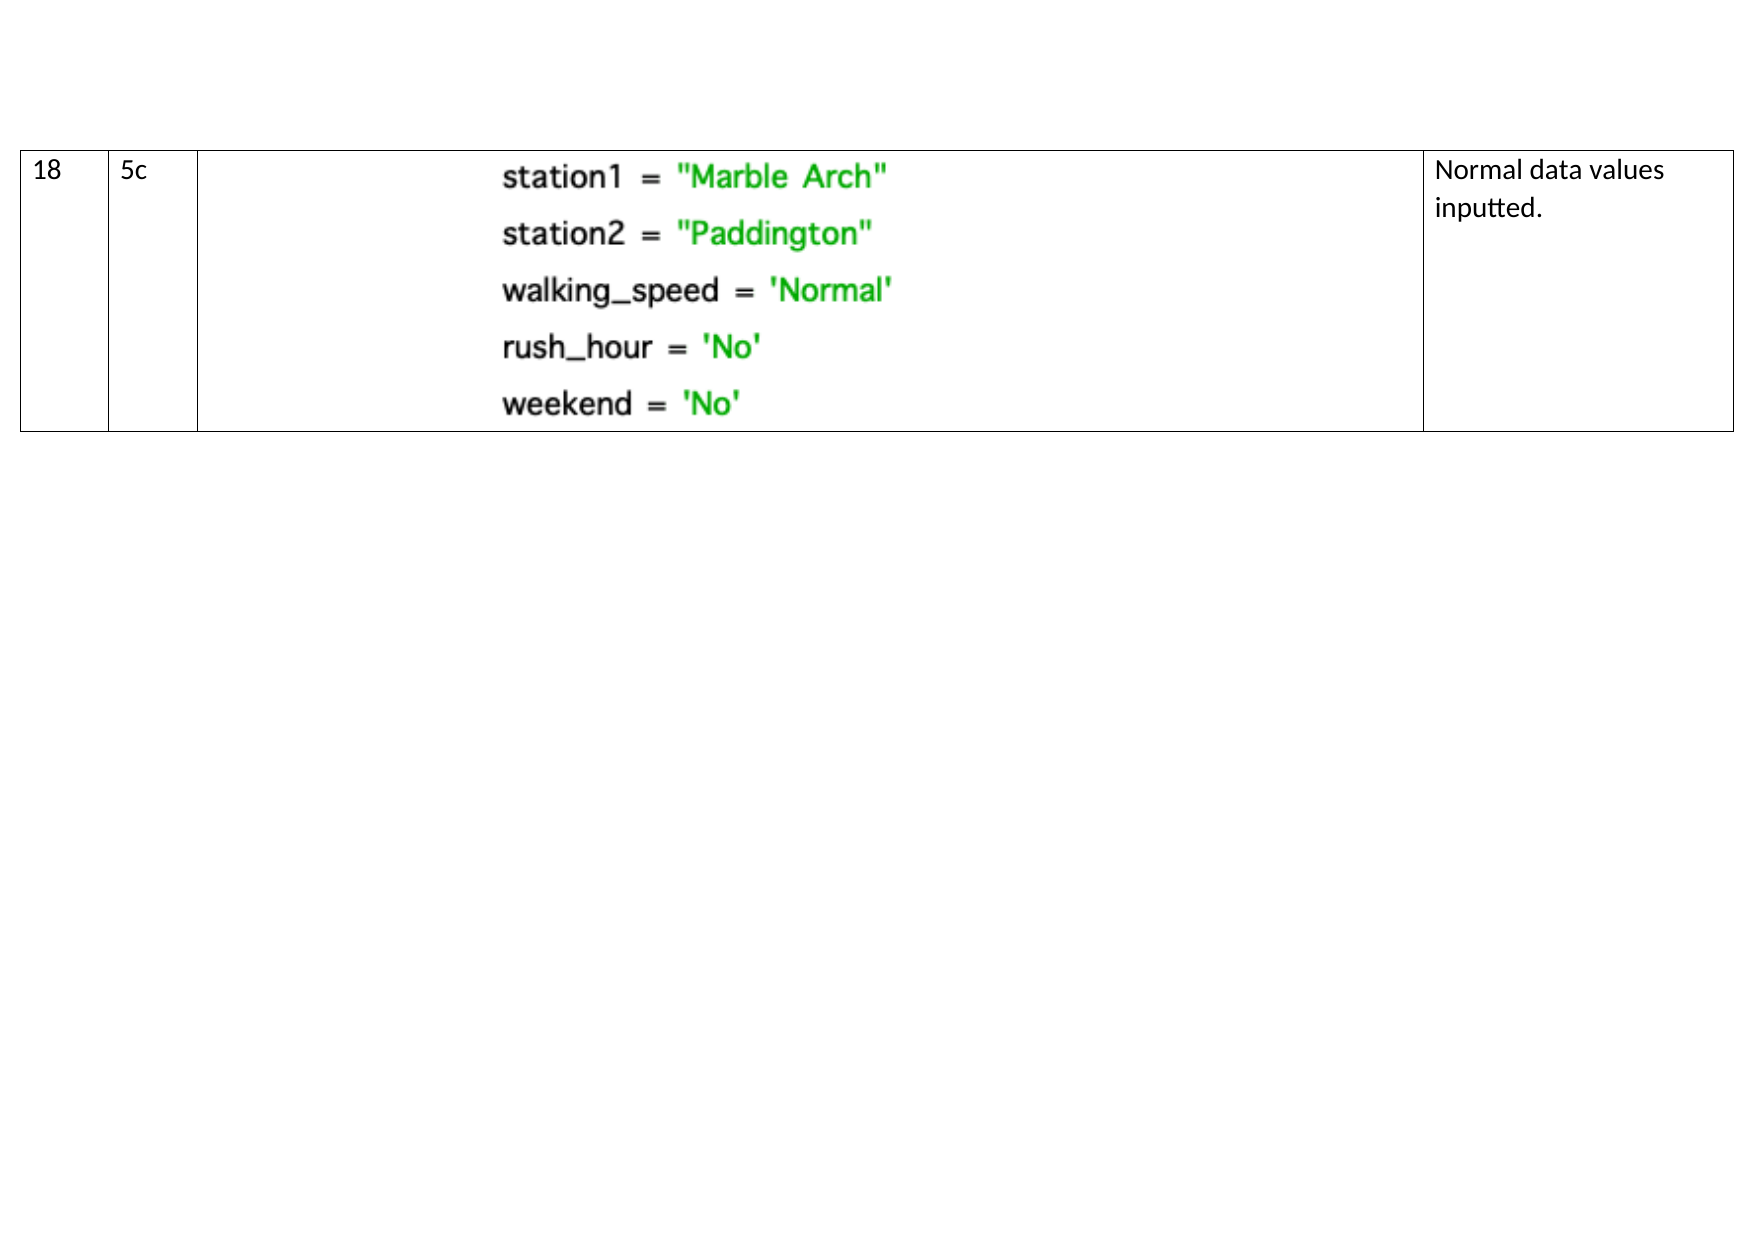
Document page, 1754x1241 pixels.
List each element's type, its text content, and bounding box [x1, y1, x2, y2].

table_cell Normal data values inputted. [1424, 151, 1733, 431]
table_cell [198, 151, 1423, 431]
table_cell 5c [109, 151, 197, 431]
picture [497, 151, 1107, 427]
table_cell 18 [21, 151, 108, 431]
